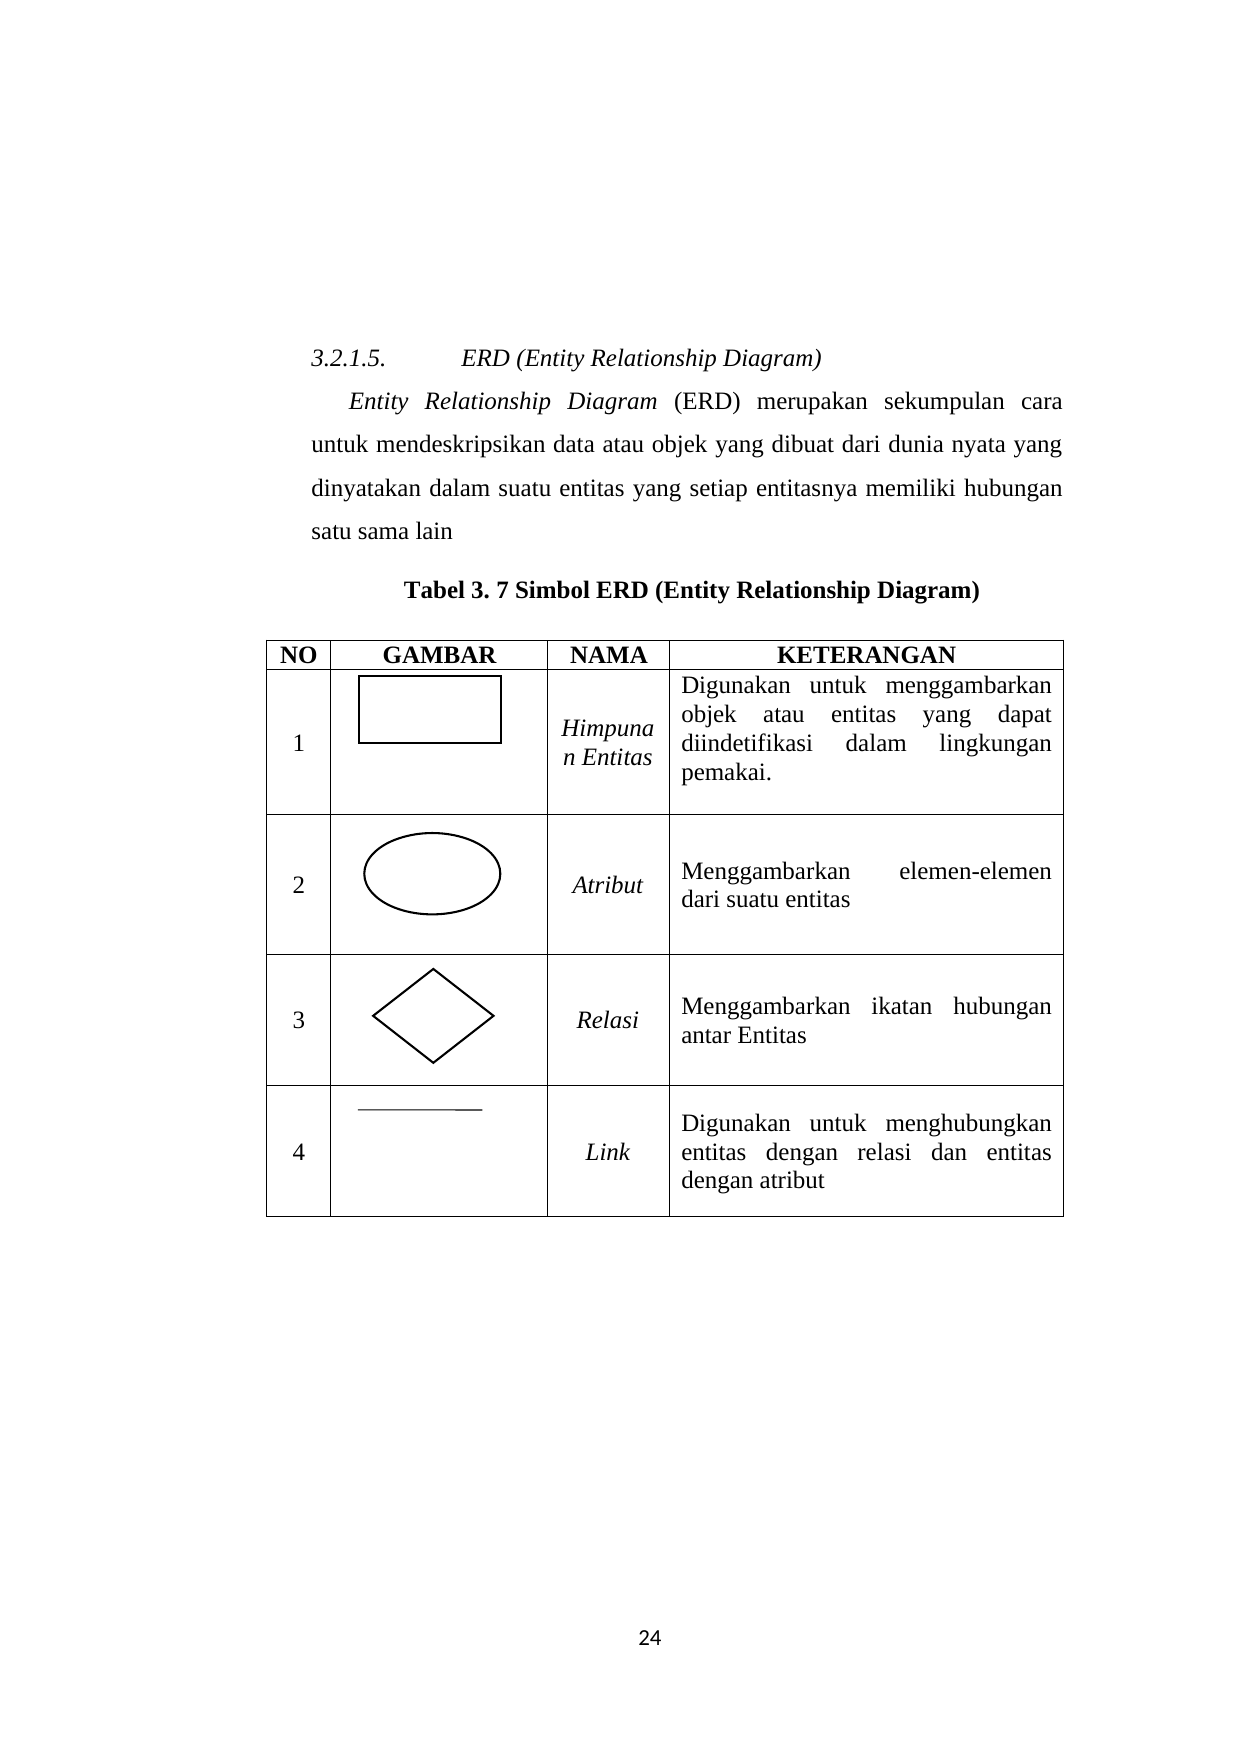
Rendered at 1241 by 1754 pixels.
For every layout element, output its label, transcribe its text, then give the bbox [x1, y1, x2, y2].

subtitle ERD (Entity Relationship Diagram) [311, 343, 1063, 372]
table_cell 3 [267, 955, 330, 1085]
table_header KETERANGAN [670, 641, 1063, 669]
table_cell Atribut [548, 815, 669, 954]
table_cell Link [548, 1086, 669, 1216]
table_cell [331, 1086, 547, 1216]
table_cell Menggambarkan elemen-elemen dari suatu entitas [670, 815, 1063, 954]
table_cell 2 [267, 815, 330, 954]
text Entity Relationship Diagram (ERD) merupakan sekumpulan cara untuk mendeskripsikan data atau objek yang dibuat dari dunia nyata yang dinyatakan dalam suatu entitas yang setiap entitasnya memiliki hubungan satu sama lain [311, 386, 1063, 544]
table_cell 4 [267, 1086, 330, 1216]
table_cell Digunakan untuk menggambarkan objek atau entitas yang dapat diindetifikasi dalam lingkungan pemakai. [670, 670, 1063, 814]
table_cell Himpunan Entitas [548, 670, 669, 814]
table_cell 1 [267, 670, 330, 814]
table_cell Digunakan untuk menghubungkan entitas dengan relasi dan entitas dengan atribut [670, 1086, 1063, 1216]
table_header NAMA [548, 641, 669, 669]
table_cell [331, 815, 547, 954]
text Tabel 3. 7 Simbol ERD (Entity Relationship Diagram) [321, 576, 1063, 604]
table_cell [331, 955, 547, 1085]
table_cell Relasi [548, 955, 669, 1085]
table_header NO [267, 641, 330, 669]
table_header GAMBAR [331, 641, 547, 669]
table_cell [331, 670, 547, 814]
table_cell Menggambarkan ikatan hubungan antar Entitas [670, 955, 1063, 1085]
